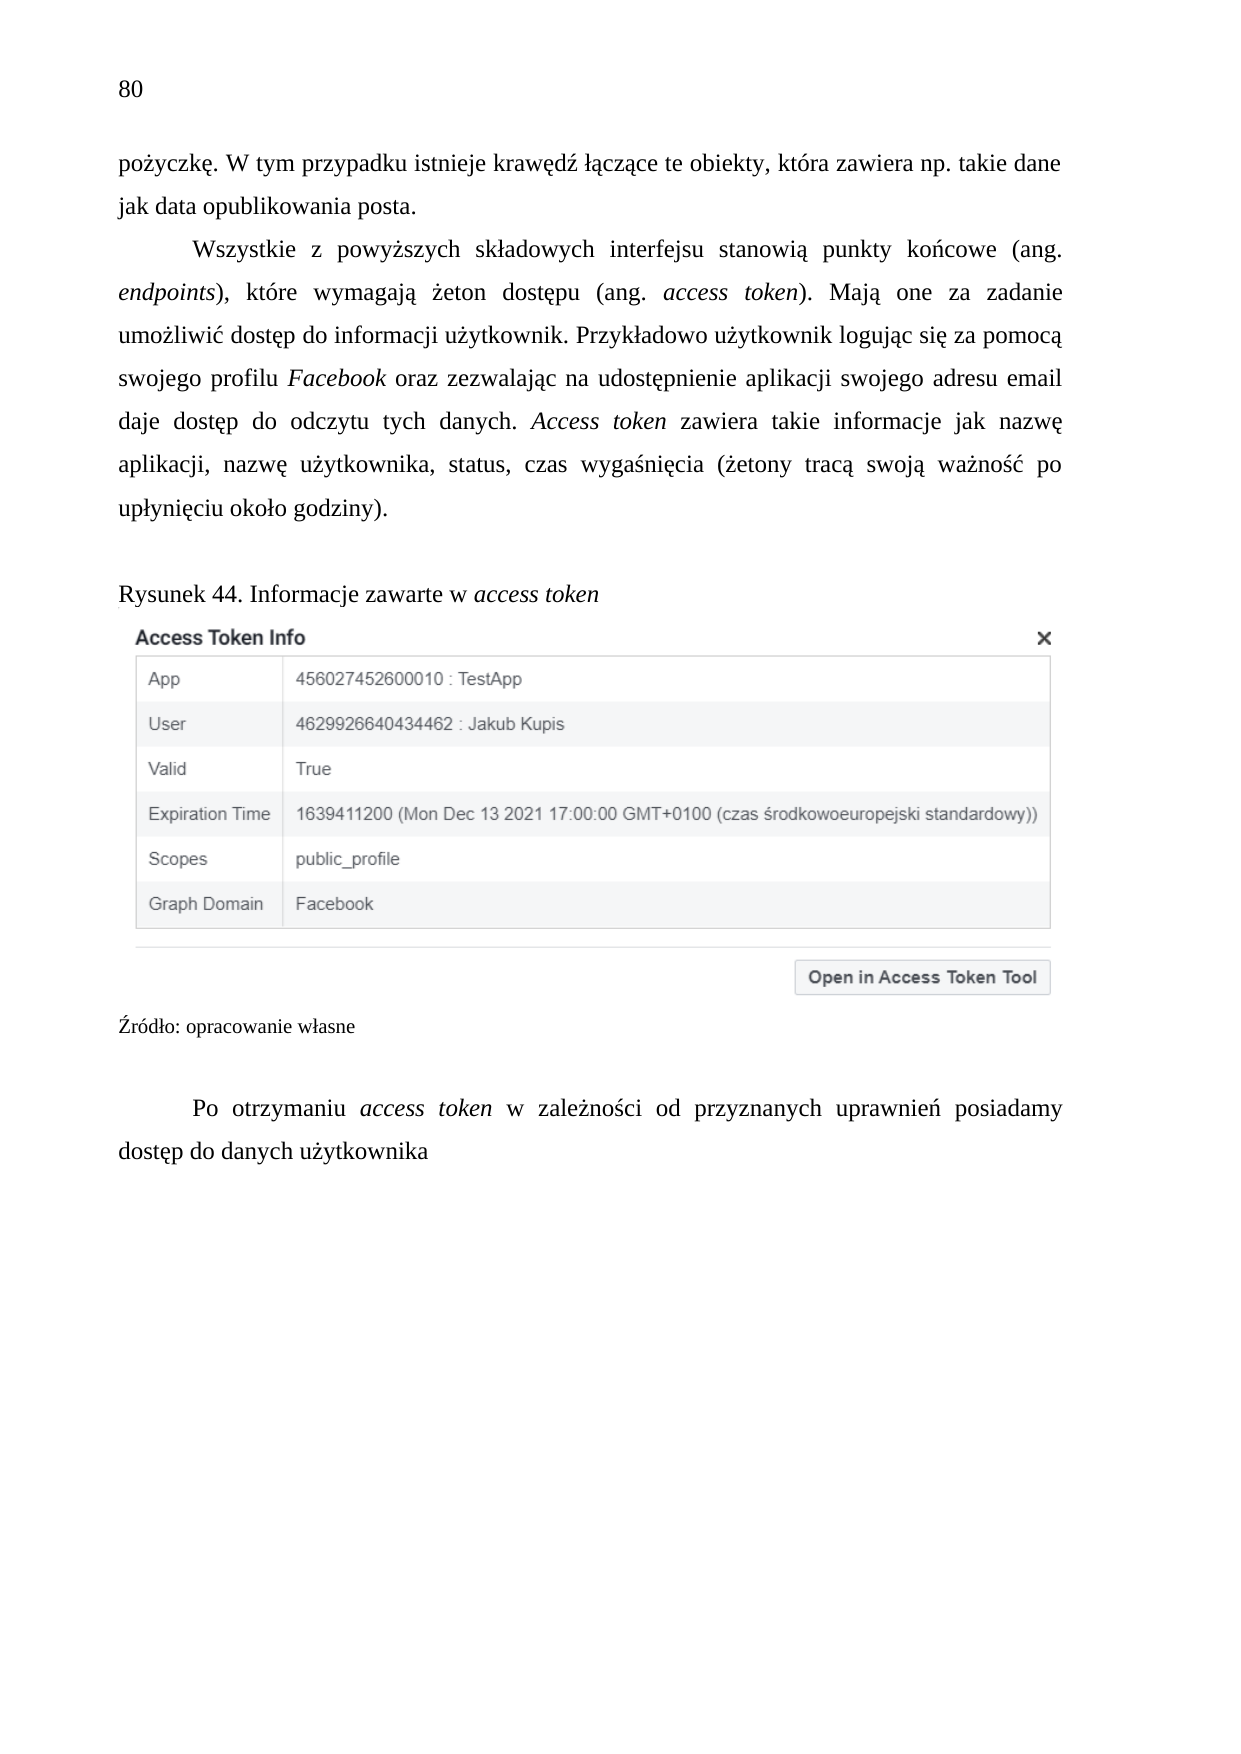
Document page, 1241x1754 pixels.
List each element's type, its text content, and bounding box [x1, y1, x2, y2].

text Rysunek 44. Informacje zawarte w access token [118, 579, 1063, 607]
text Wszystkie z powyższych składowych interfejsu stanowią punkty końcowe (ang. endpoints), które wymagają żeton dostępu (ang. access token). Mają one za zadanie umożliwić dostęp do informacji użytkownik. Przykładowo użytkownik logując się za pomocą swojego profilu Facebook oraz zezwalając na udostępnienie aplikacji swojego adresu email daje dostęp do odczytu tych danych. Access token zawiera takie informacje jak nazwę aplikacji, nazwę użytkownika, status, czas wygaśnięcia (żetony tracą swoją ważność po upłynięciu około godziny). [118, 234, 1063, 521]
text Źródło: opracowanie własne [118, 1014, 1063, 1038]
picture [118, 607, 1063, 1000]
text Po otrzymaniu access token w zależności od przyznanych uprawnień posiadamy dostęp do danych użytkownika [118, 1093, 1063, 1165]
